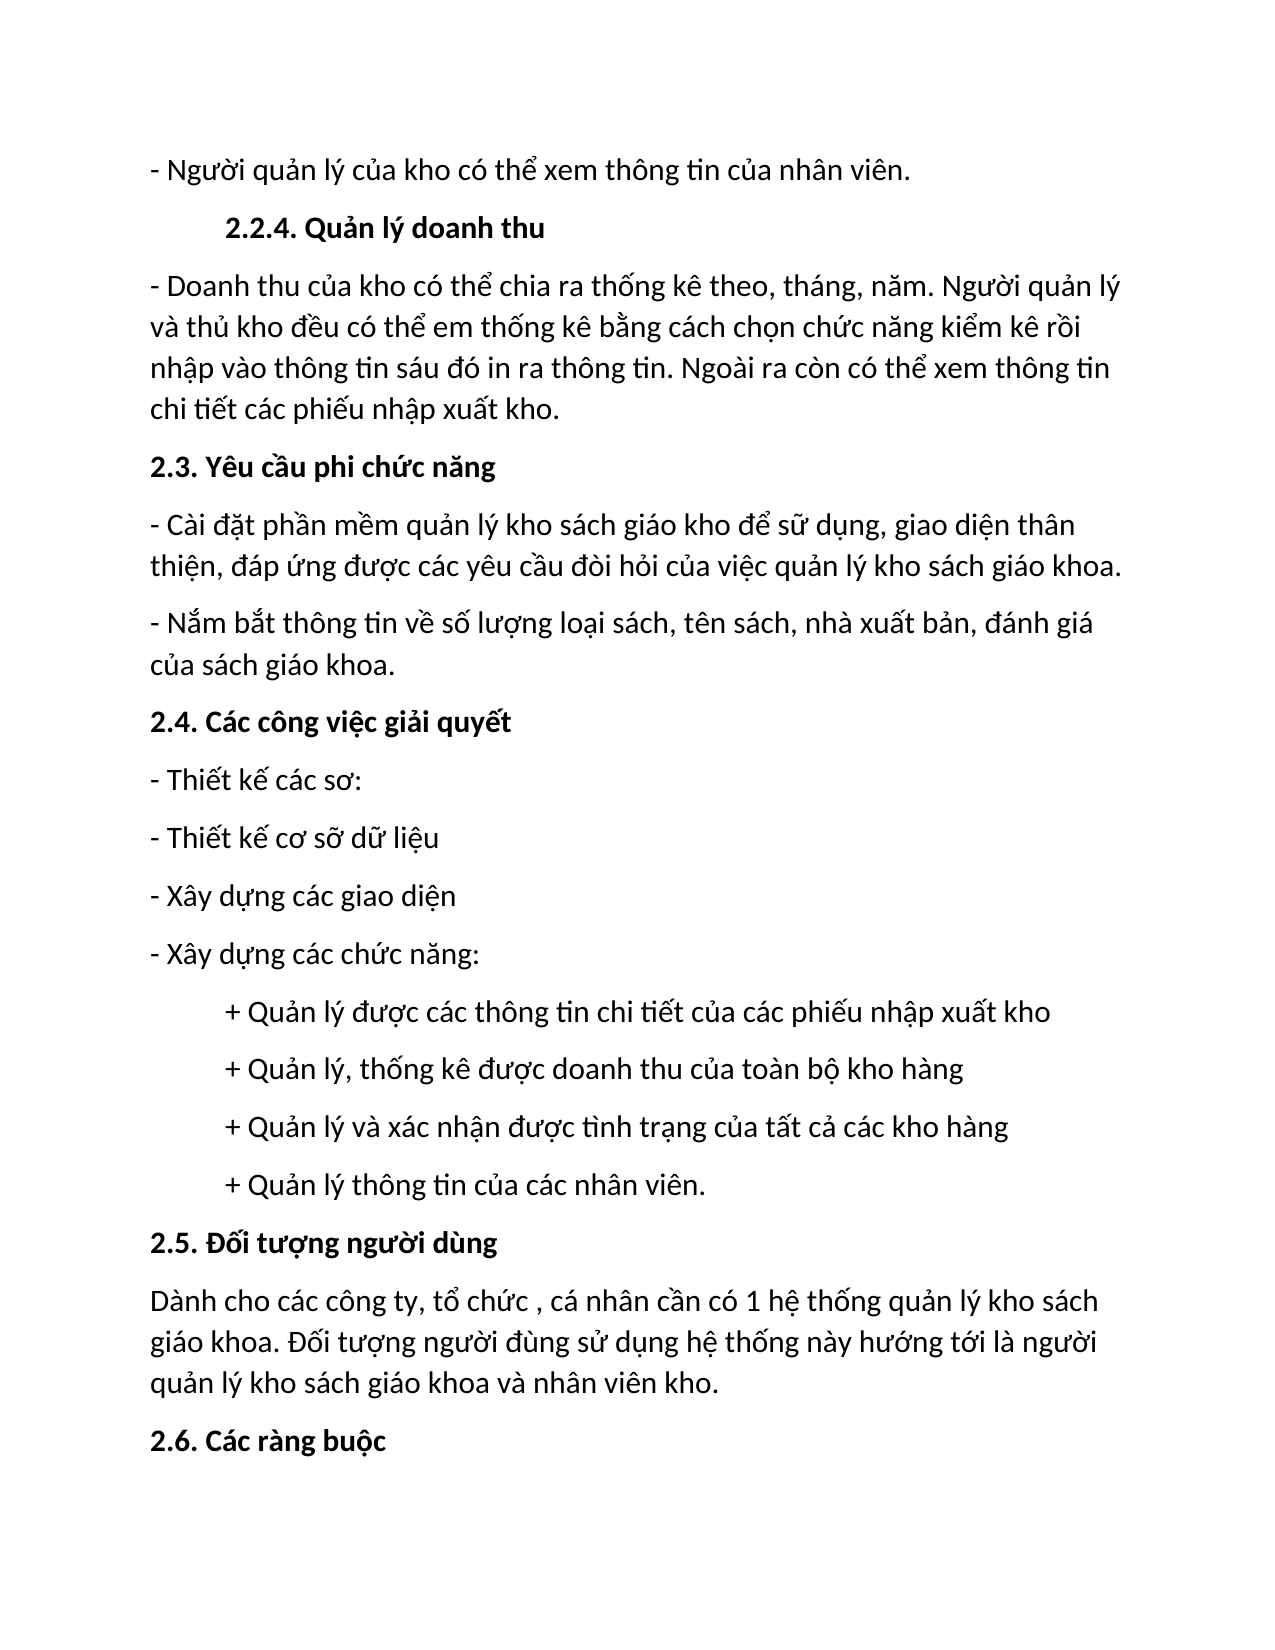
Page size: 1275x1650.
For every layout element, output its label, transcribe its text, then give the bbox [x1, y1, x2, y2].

text + Quản lý, thống kê được doanh thu của toàn bộ kho hàng [150, 1049, 1125, 1088]
text + Quản lý và xác nhận được tình trạng của tất cả các kho hàng [150, 1107, 1125, 1145]
text 2.4. Các công việc giải quyết [150, 703, 1125, 741]
text - Người quản lý của kho có thể xem thông tin của nhân viên. [150, 150, 1125, 188]
text 2.6. Các ràng buộc [150, 1421, 1125, 1459]
text - Xây dựng các chức năng: [150, 934, 1125, 972]
text - Doanh thu của kho có thể chia ra thống kê theo, tháng, năm. Người quản lý và thủ kho đều có thể em thống kê bằng cách chọn chức năng kiểm kê rồi nhập vào thông tin sáu đó in ra thông tin. Ngoài ra còn có thể xem thông tin chi tiết các phiếu nhập xuất kho. [150, 266, 1125, 427]
text - Thiết kế cơ sỡ dữ liệu [150, 818, 1125, 856]
text 2.2.4. Quản lý doanh thu [150, 208, 1125, 246]
text - Nắm bắt thông tin về số lượng loại sách, tên sách, nhà xuất bản, đánh giá của sách giáo khoa. [150, 604, 1125, 683]
text + Quản lý được các thông tin chi tiết của các phiếu nhập xuất kho [150, 992, 1125, 1030]
text + Quản lý thông tin của các nhân viên. [150, 1165, 1125, 1203]
text 2.5. Đối tượng người dùng [150, 1223, 1125, 1261]
text - Cài đặt phần mềm quản lý kho sách giáo kho để sữ dụng, giao diện thân thiện, đáp ứng được các yêu cầu đòi hỏi của việc quản lý kho sách giáo khoa. [150, 505, 1125, 584]
text - Xây dựng các giao diện [150, 876, 1125, 914]
text 2.3. Yêu cầu phi chức năng [150, 447, 1125, 485]
text - Thiết kế các sơ: [150, 760, 1125, 798]
text Dành cho các công ty, tổ chức , cá nhân cần có 1 hệ thống quản lý kho sách giáo khoa. Đối tượng người đùng sử dụng hệ thống này hướng tới là người quản lý kho sách giáo khoa và nhân viên kho. [150, 1281, 1125, 1401]
